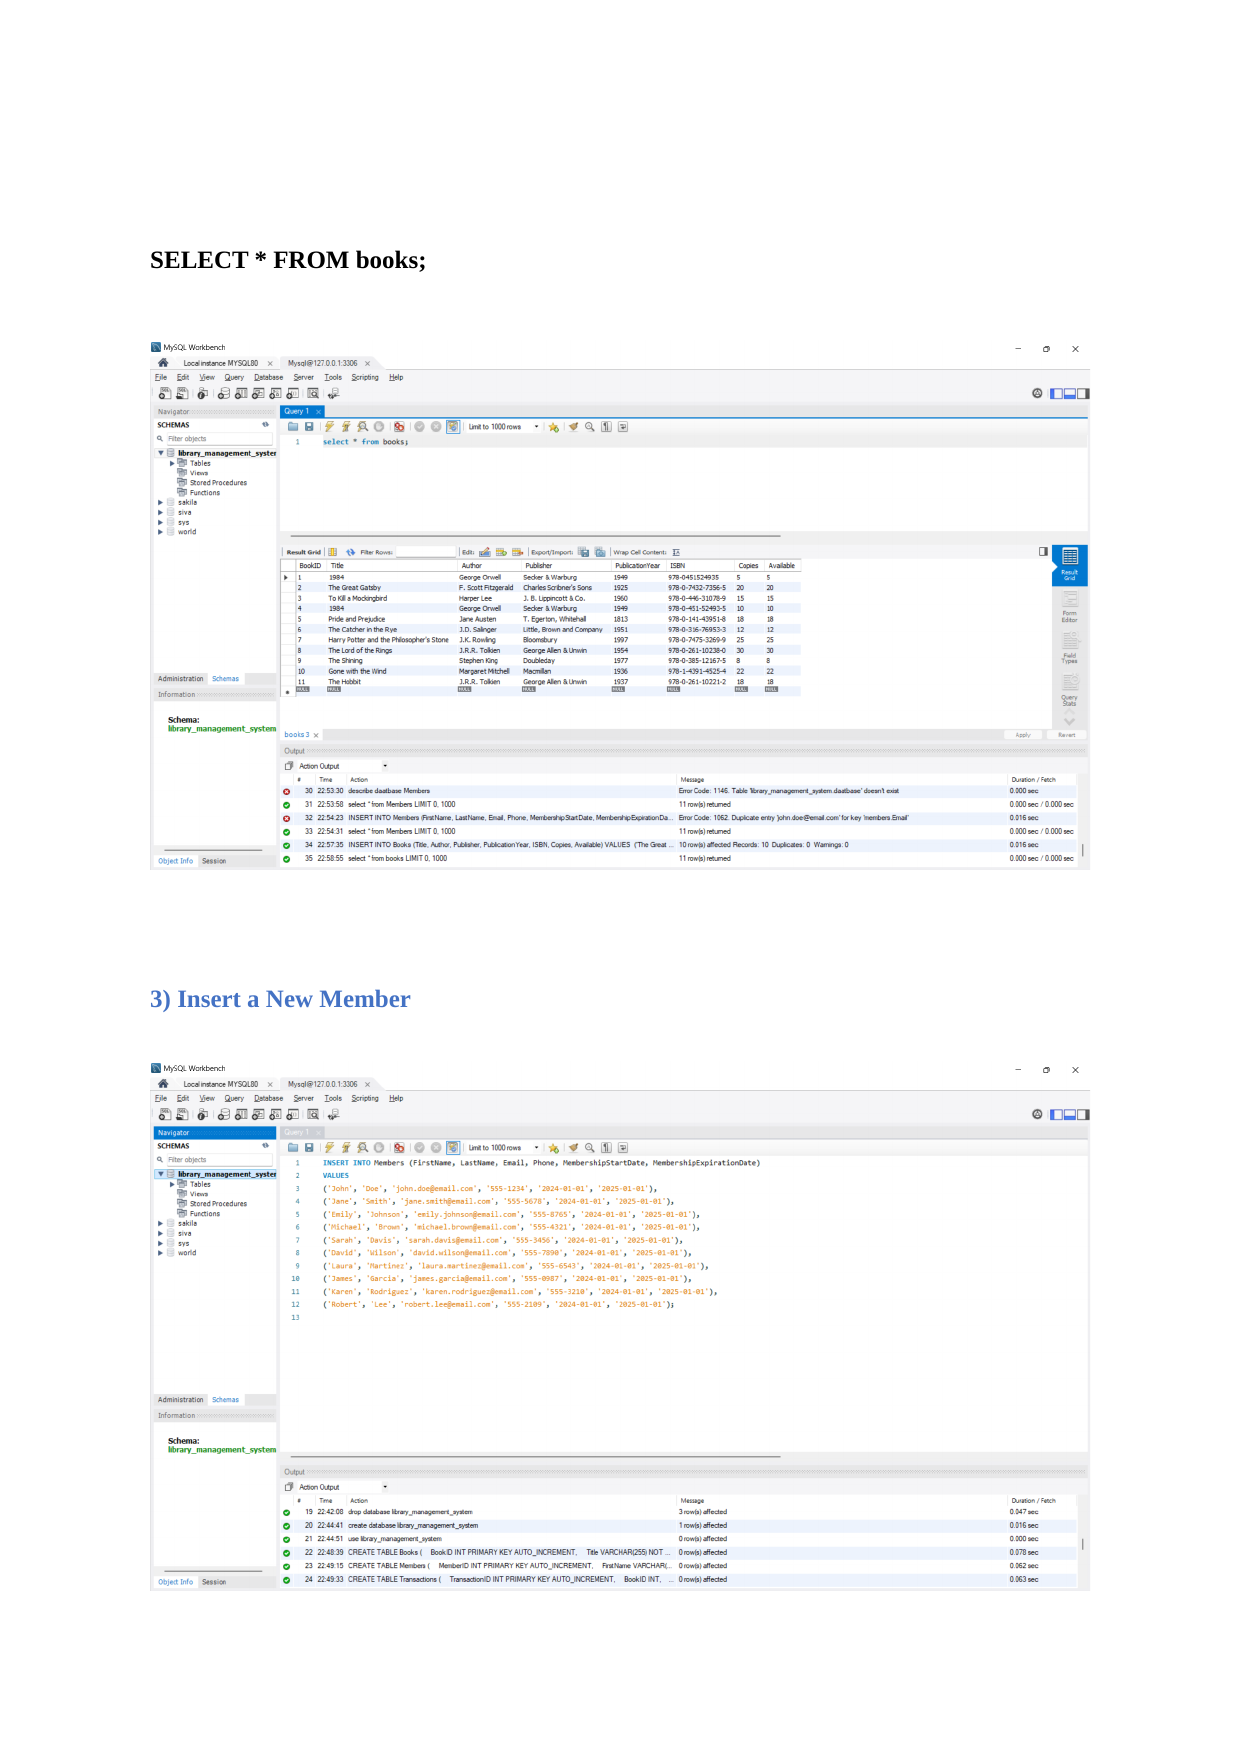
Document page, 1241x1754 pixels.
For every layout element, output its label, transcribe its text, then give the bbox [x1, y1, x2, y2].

picture [150, 1061, 1091, 1591]
picture [150, 340, 1091, 870]
text SELECT * FROM books; [150, 245, 1090, 274]
text 3) Insert a New Member [150, 984, 1090, 1013]
